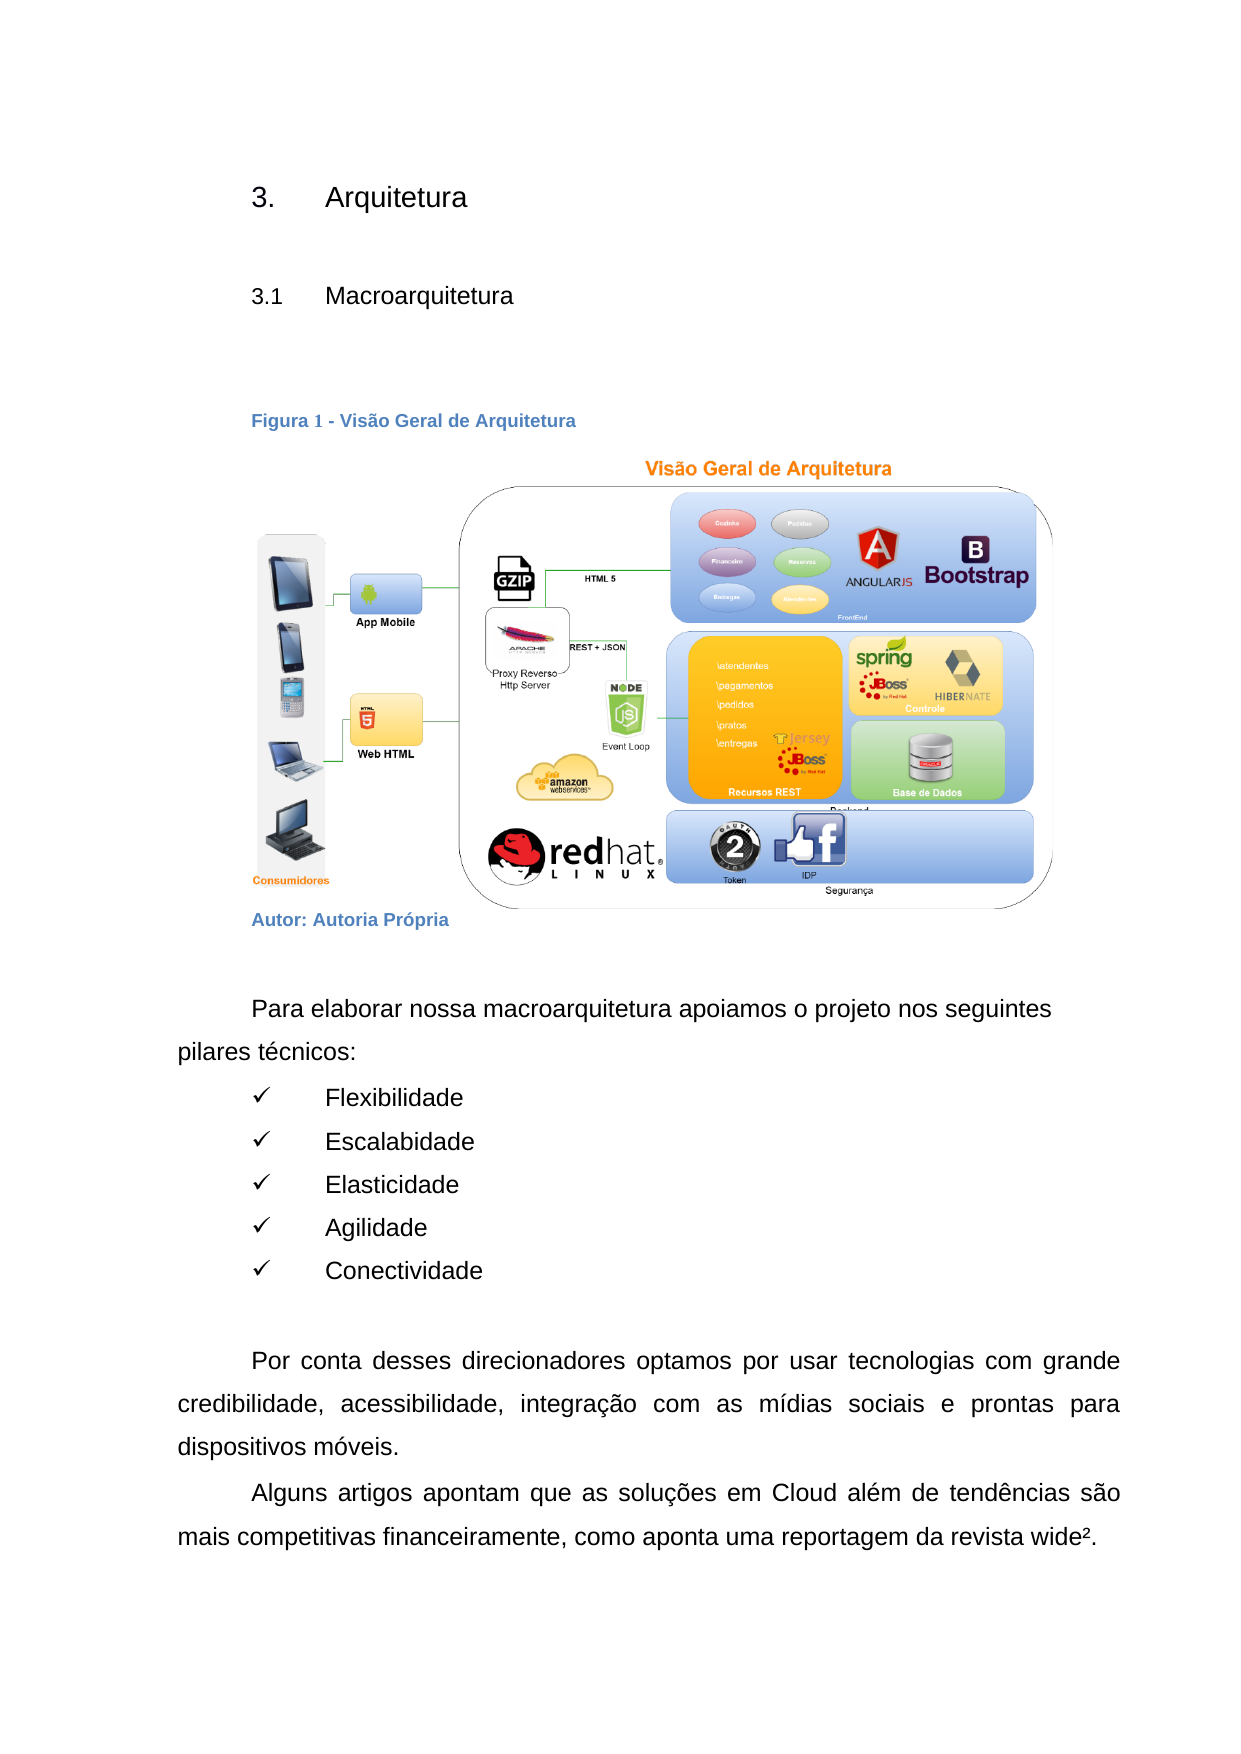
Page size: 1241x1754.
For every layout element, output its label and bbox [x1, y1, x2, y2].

picture [251, 452, 1053, 909]
